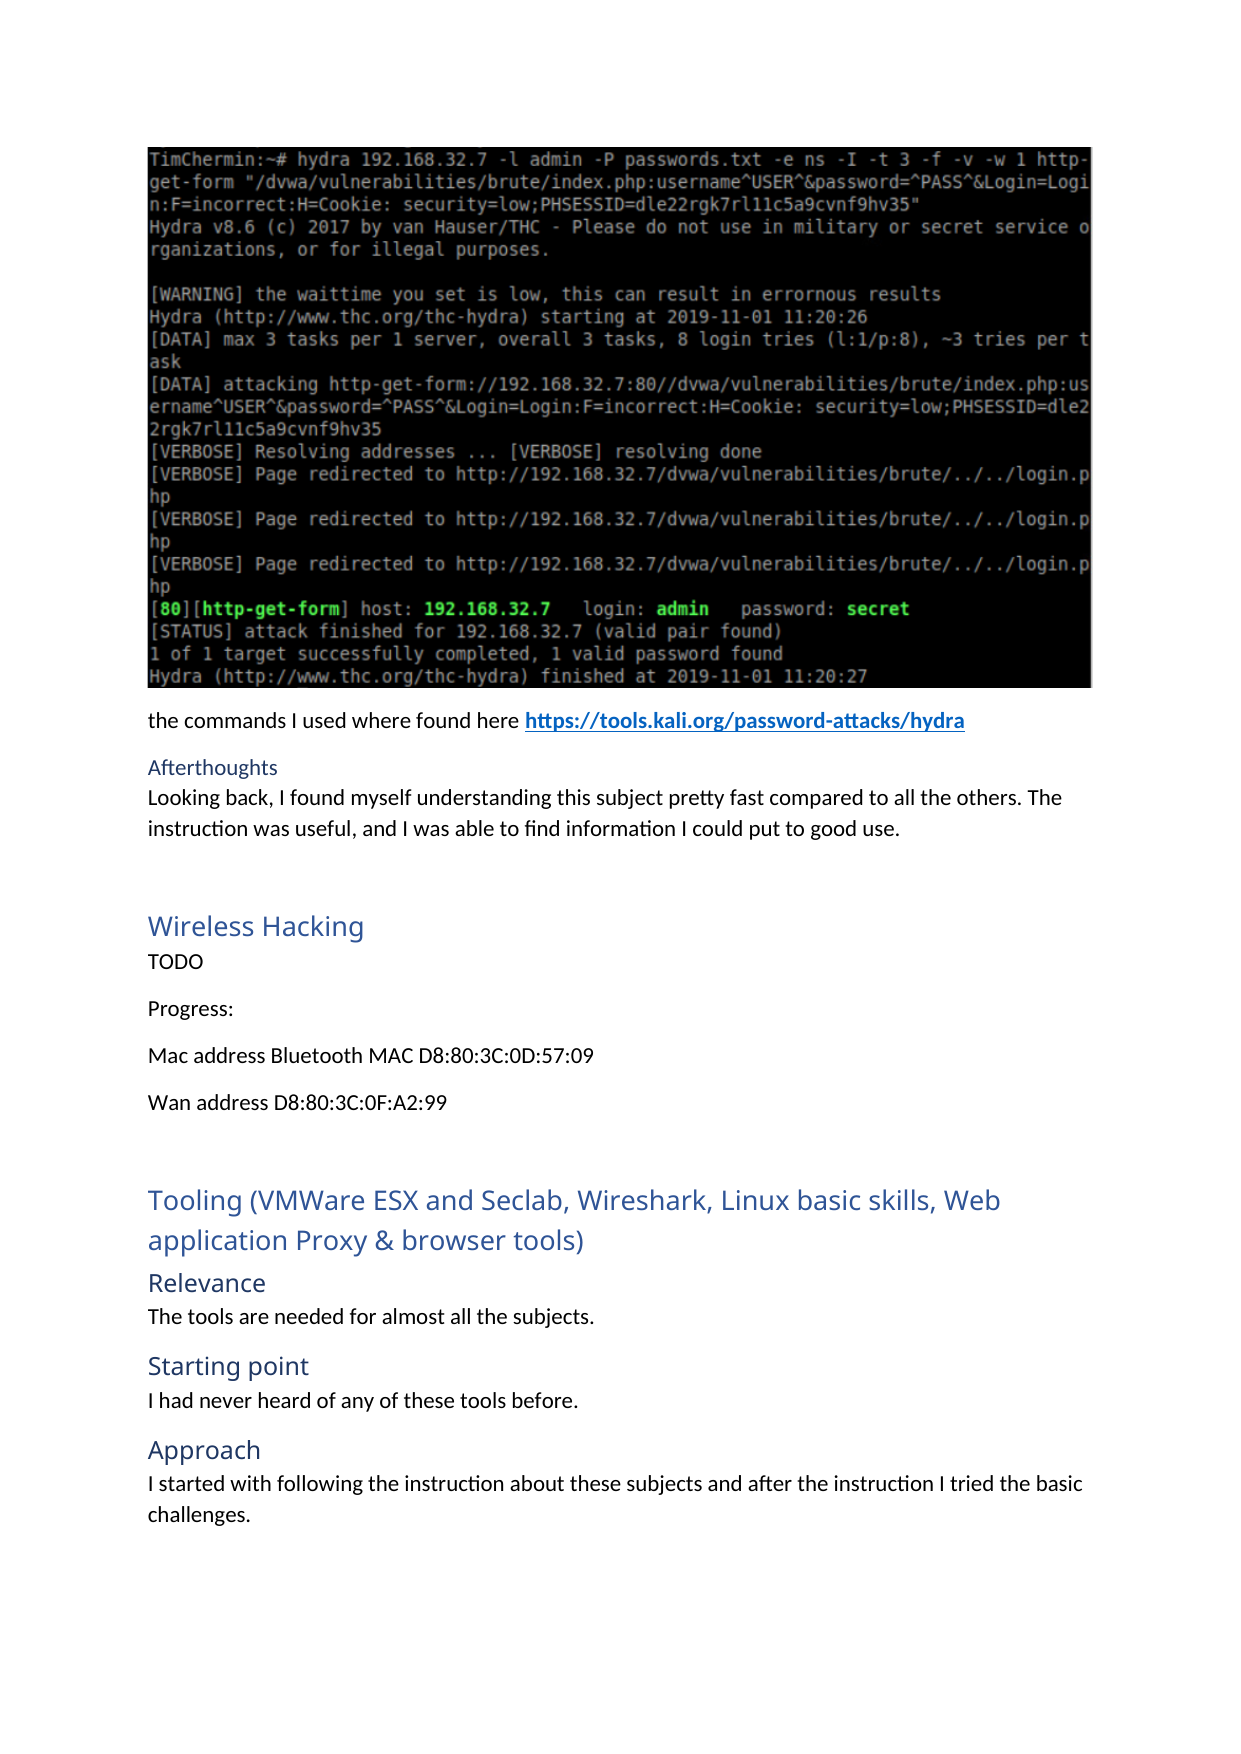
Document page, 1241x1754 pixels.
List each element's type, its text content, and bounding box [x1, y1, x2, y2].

text TODO [148, 947, 1093, 975]
text Looking back, I found myself understanding this subject pretty fast compared to all the others. The instruction was useful, and I was able to find information I could put to good use. [148, 783, 1093, 842]
text Wan address D8:80:3C:0F:A2:99 [148, 1088, 1093, 1116]
subtitle Approach [148, 1433, 1093, 1467]
subtitle Tooling (VMWare ESX and Seclab, Wireshark, Linux basic skills, Web application Proxy & browser tools) [148, 1182, 1093, 1258]
subtitle Afterthoughts [148, 753, 1093, 781]
text I had never heard of any of these tools before. [148, 1386, 1093, 1414]
text the commands I used where found here https://tools.kali.org/password-attacks/hydra [148, 706, 1093, 734]
subtitle Relevance [148, 1265, 1093, 1299]
text I started with following the instruction about these subjects and after the instruction I tried the basic challenges. [148, 1469, 1093, 1528]
subtitle Starting point [148, 1349, 1093, 1383]
text The tools are needed for almost all the subjects. [148, 1302, 1093, 1330]
text Mac address Bluetooth MAC D8:80:3C:0D:57:09 [148, 1041, 1093, 1069]
subtitle Wireless Hacking [148, 907, 1093, 944]
picture [147, 147, 1093, 688]
text Progress: [148, 994, 1093, 1022]
